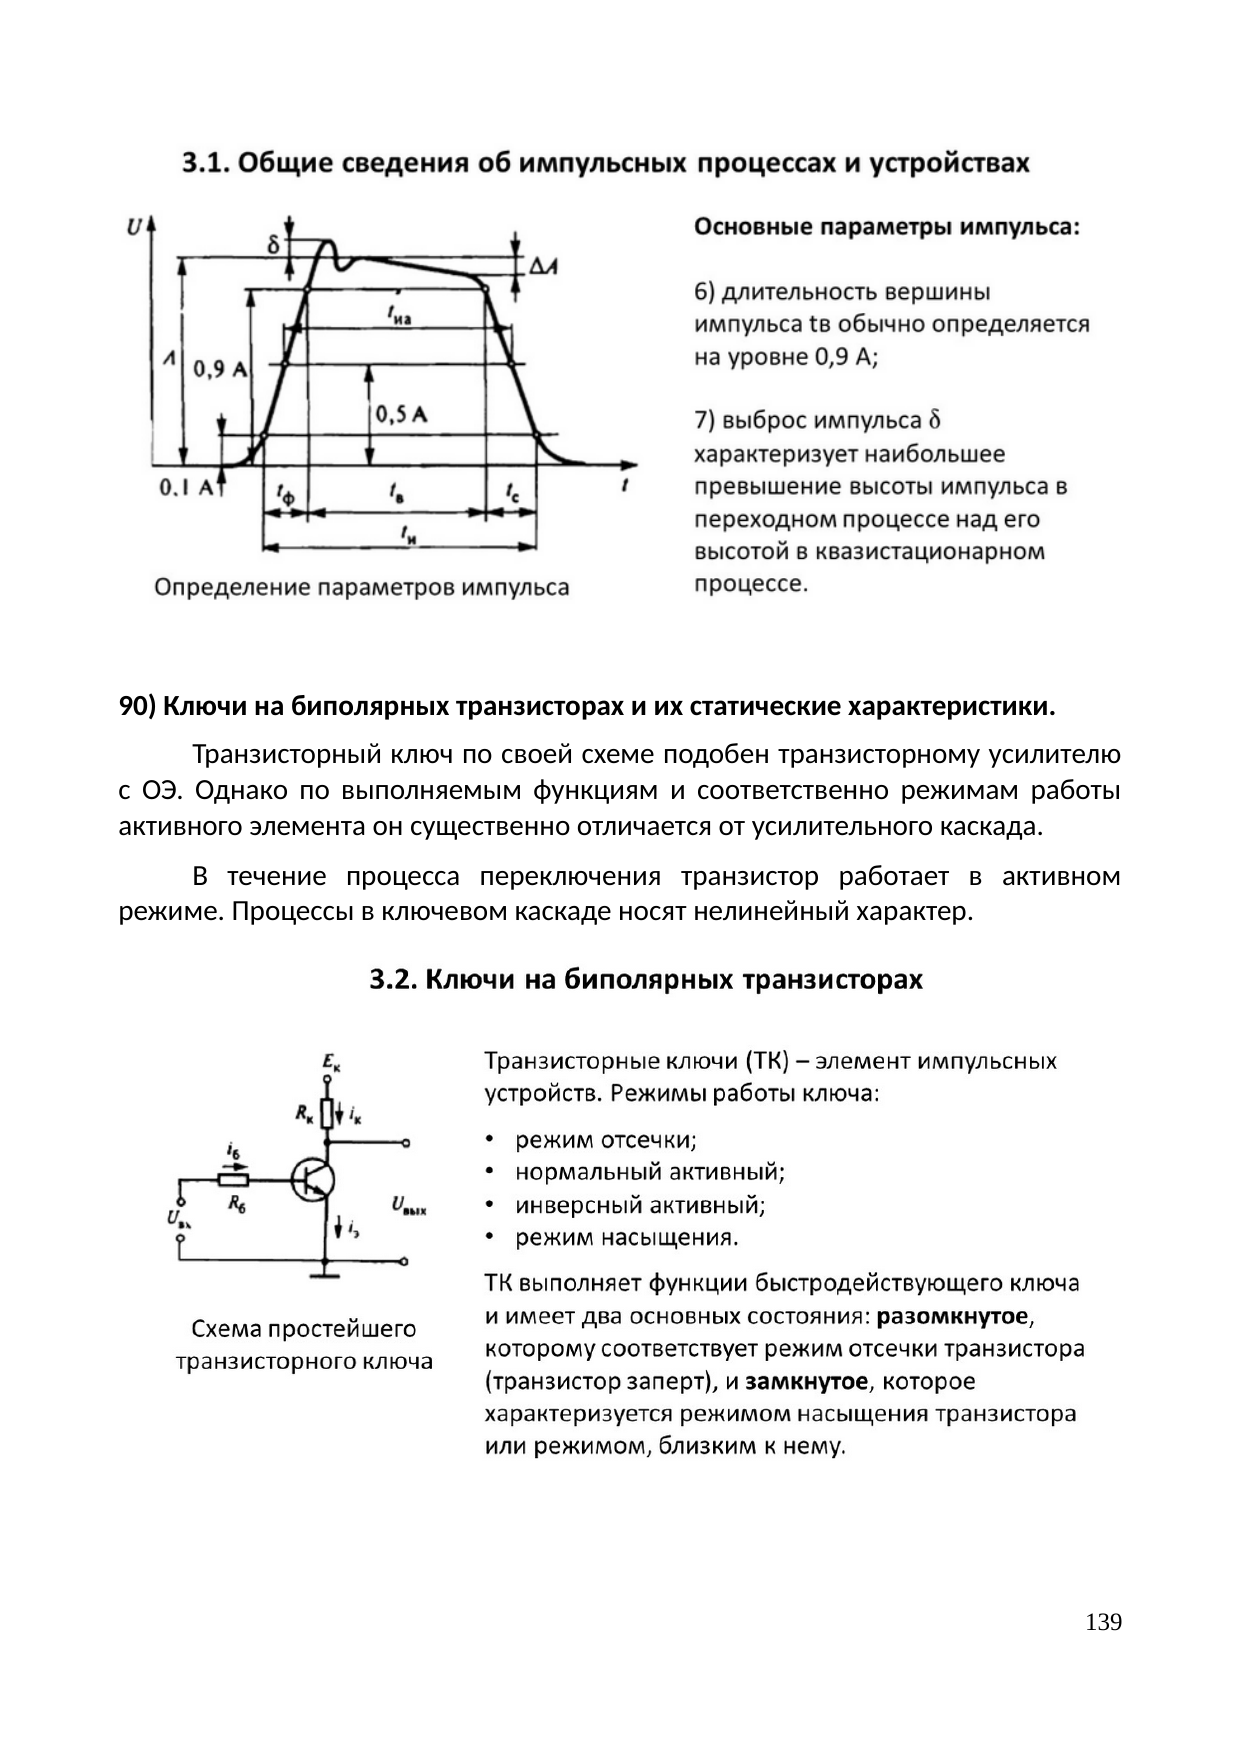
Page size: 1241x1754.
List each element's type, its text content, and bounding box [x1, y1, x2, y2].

text В течение процесса переключения транзистор работает в активном режиме. Процессы в ключевом каскаде носят нелинейный характер. [118, 857, 1122, 928]
subtitle 90) Ключи на биполярных транзисторах и их статические характеристики. [118, 687, 1122, 723]
picture [118, 118, 1123, 610]
picture [118, 942, 1123, 1467]
text Транзисторный ключ по своей схеме подобен транзисторному усилителю с ОЭ. Однако по выполняемым функциям и соответственно режимам работы активного элемента он существенно отличается от усилительного каскада. [118, 735, 1122, 842]
